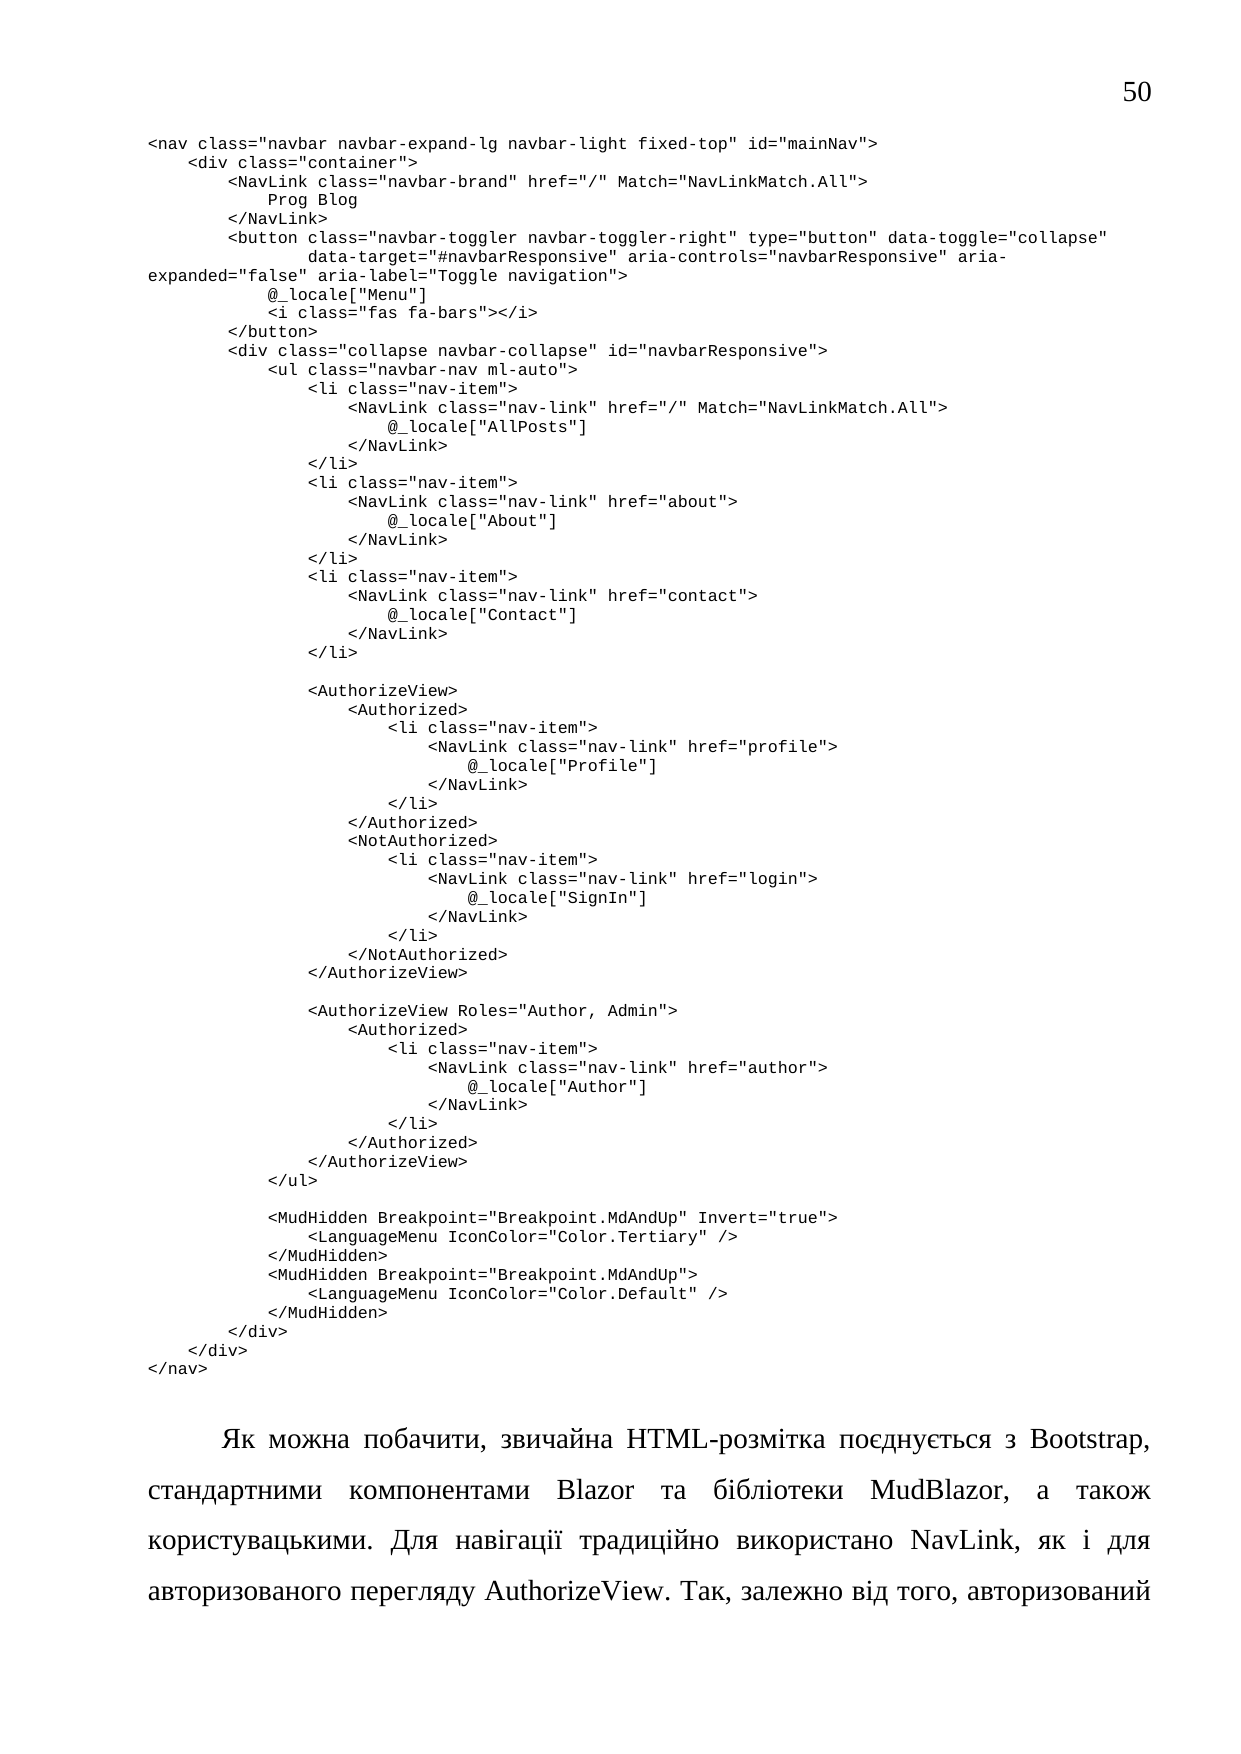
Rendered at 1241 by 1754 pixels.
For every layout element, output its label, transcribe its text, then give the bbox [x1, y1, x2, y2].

text <div class="container"> [148, 154, 1152, 173]
text <li class="nav-item"> [148, 569, 1152, 588]
text @_locale["Menu"] [148, 286, 1152, 305]
text </li> [148, 1116, 1152, 1135]
text </AuthorizeView> [148, 965, 1152, 984]
text @_locale["About"] [148, 512, 1152, 531]
text </ul> [148, 1172, 1152, 1191]
text <NavLink class="nav-link" href="author"> [148, 1059, 1152, 1078]
text </NavLink> [148, 908, 1152, 927]
text <LanguageMenu IconColor="Color.Tertiary" /> [148, 1229, 1152, 1248]
text <NavLink class="nav-link" href="/" Match="NavLinkMatch.All"> [148, 399, 1152, 418]
text <button class="navbar-toggler navbar-toggler-right" type="button" data-toggle="collapse" [148, 230, 1152, 248]
text <LanguageMenu IconColor="Color.Default" /> [148, 1286, 1152, 1304]
text </MudHidden> [148, 1304, 1152, 1323]
text <AuthorizeView Roles="Author, Admin"> [148, 1003, 1152, 1022]
text <nav class="navbar navbar-expand-lg navbar-light fixed-top" id="mainNav"> [148, 135, 1152, 154]
text </li> [148, 795, 1152, 814]
text <NavLink class="nav-link" href="contact"> [148, 588, 1152, 607]
text <li class="nav-item"> [148, 475, 1152, 494]
text </div> [148, 1342, 1152, 1361]
text <ul class="navbar-nav ml-auto"> [148, 362, 1152, 381]
text <MudHidden Breakpoint="Breakpoint.MdAndUp"> [148, 1267, 1152, 1286]
text data-target="#navbarResponsive" aria-controls="navbarResponsive" aria-expanded="false" aria-label="Toggle navigation"> [148, 248, 1152, 286]
text </NavLink> [148, 531, 1152, 550]
text </MudHidden> [148, 1248, 1152, 1267]
text <li class="nav-item"> [148, 381, 1152, 399]
text </NavLink> [148, 626, 1152, 644]
text <AuthorizeView> [148, 682, 1152, 701]
text Prog Blog [148, 192, 1152, 211]
text </li> [148, 644, 1152, 663]
text </AuthorizeView> [148, 1153, 1152, 1172]
text <li class="nav-item"> [148, 720, 1152, 739]
text <NavLink class="nav-link" href="about"> [148, 494, 1152, 512]
text @_locale["Author"] [148, 1078, 1152, 1097]
text <div class="collapse navbar-collapse" id="navbarResponsive"> [148, 343, 1152, 362]
text <Authorized> [148, 701, 1152, 720]
text <NavLink class="nav-link" href="profile"> [148, 739, 1152, 758]
text </NotAuthorized> [148, 946, 1152, 965]
text <MudHidden Breakpoint="Breakpoint.MdAndUp" Invert="true"> [148, 1210, 1152, 1229]
text <i class="fas fa-bars"></i> [148, 305, 1152, 324]
text @_locale["Contact"] [148, 607, 1152, 626]
text <li class="nav-item"> [148, 852, 1152, 871]
text </Authorized> [148, 814, 1152, 833]
text <li class="nav-item"> [148, 1040, 1152, 1059]
text @_locale["AllPosts"] [148, 418, 1152, 437]
text </NavLink> [148, 776, 1152, 795]
text <Authorized> [148, 1022, 1152, 1040]
text </nav> [148, 1361, 1152, 1380]
text <NotAuthorized> [148, 833, 1152, 852]
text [148, 1422, 1152, 1606]
text @_locale["SignIn"] [148, 889, 1152, 908]
text </li> [148, 456, 1152, 475]
text </button> [148, 324, 1152, 343]
text </NavLink> [148, 437, 1152, 456]
text </div> [148, 1323, 1152, 1342]
text </li> [148, 927, 1152, 946]
text </NavLink> [148, 211, 1152, 230]
text @_locale["Profile"] [148, 758, 1152, 776]
text </NavLink> [148, 1097, 1152, 1116]
text </li> [148, 550, 1152, 569]
text <NavLink class="nav-link" href="login"> [148, 871, 1152, 889]
text </Authorized> [148, 1135, 1152, 1153]
text <NavLink class="navbar-brand" href="/" Match="NavLinkMatch.All"> [148, 173, 1152, 192]
